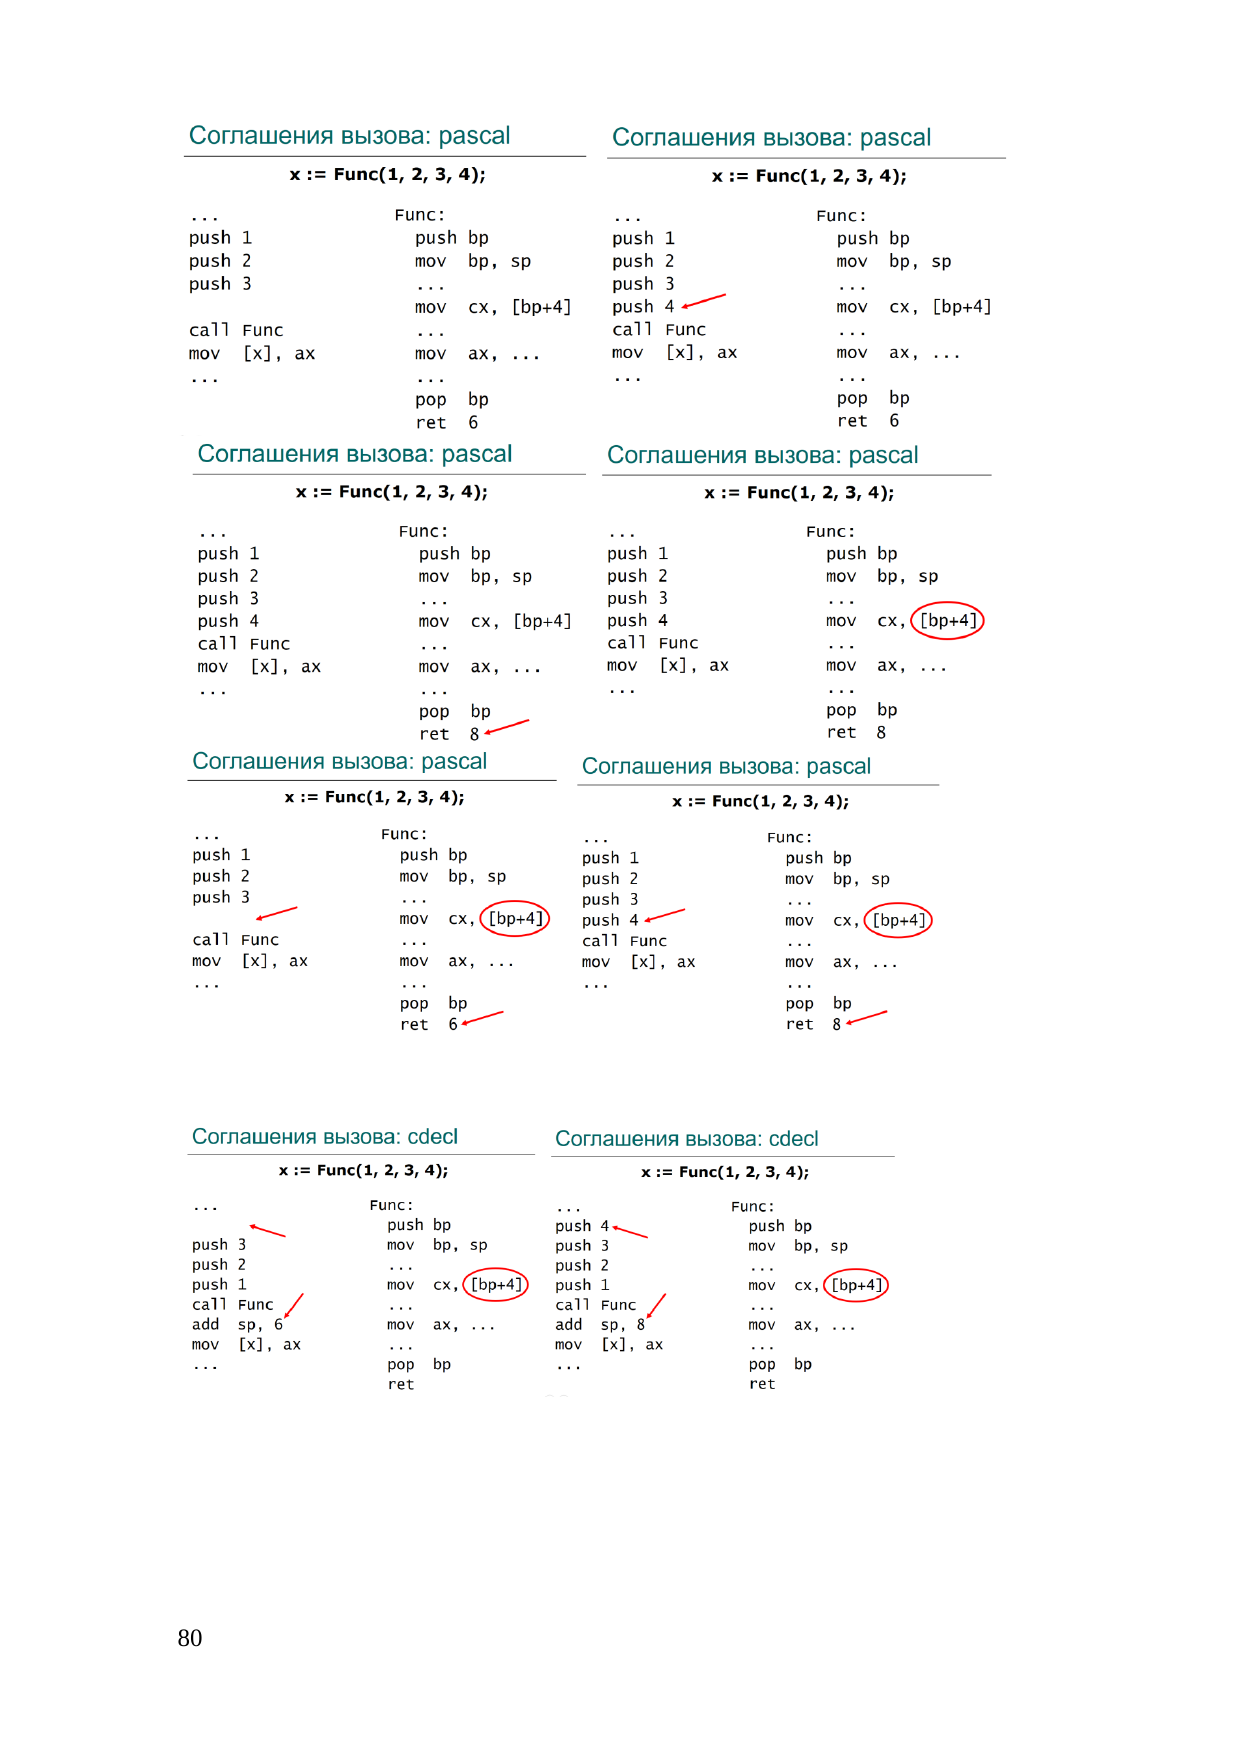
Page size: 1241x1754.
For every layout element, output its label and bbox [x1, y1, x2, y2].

picture [177, 1123, 914, 1397]
picture [177, 118, 1029, 1037]
